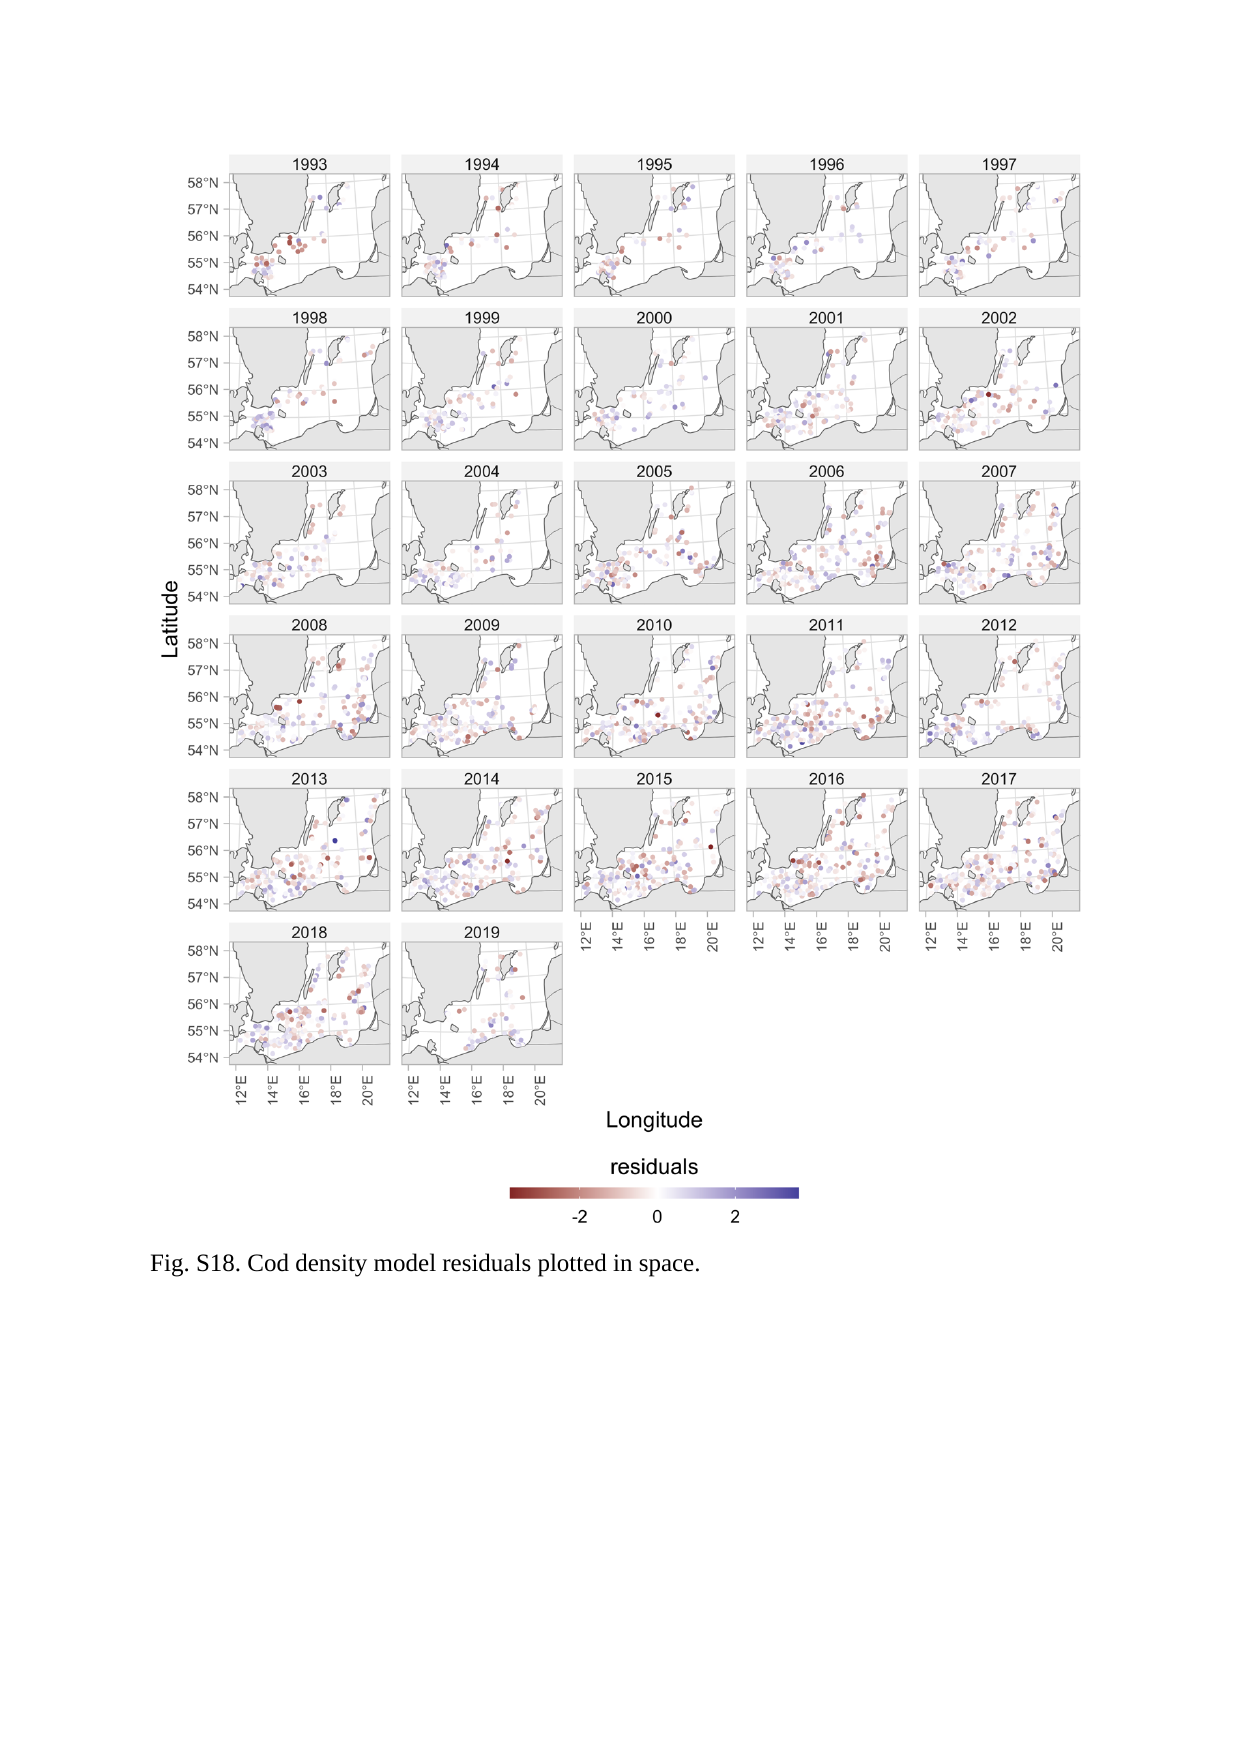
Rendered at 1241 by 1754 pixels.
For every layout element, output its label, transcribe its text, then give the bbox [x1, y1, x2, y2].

text Fig. S18. Cod density model residuals plotted in space. [150, 1248, 1090, 1277]
picture [150, 150, 1091, 1234]
